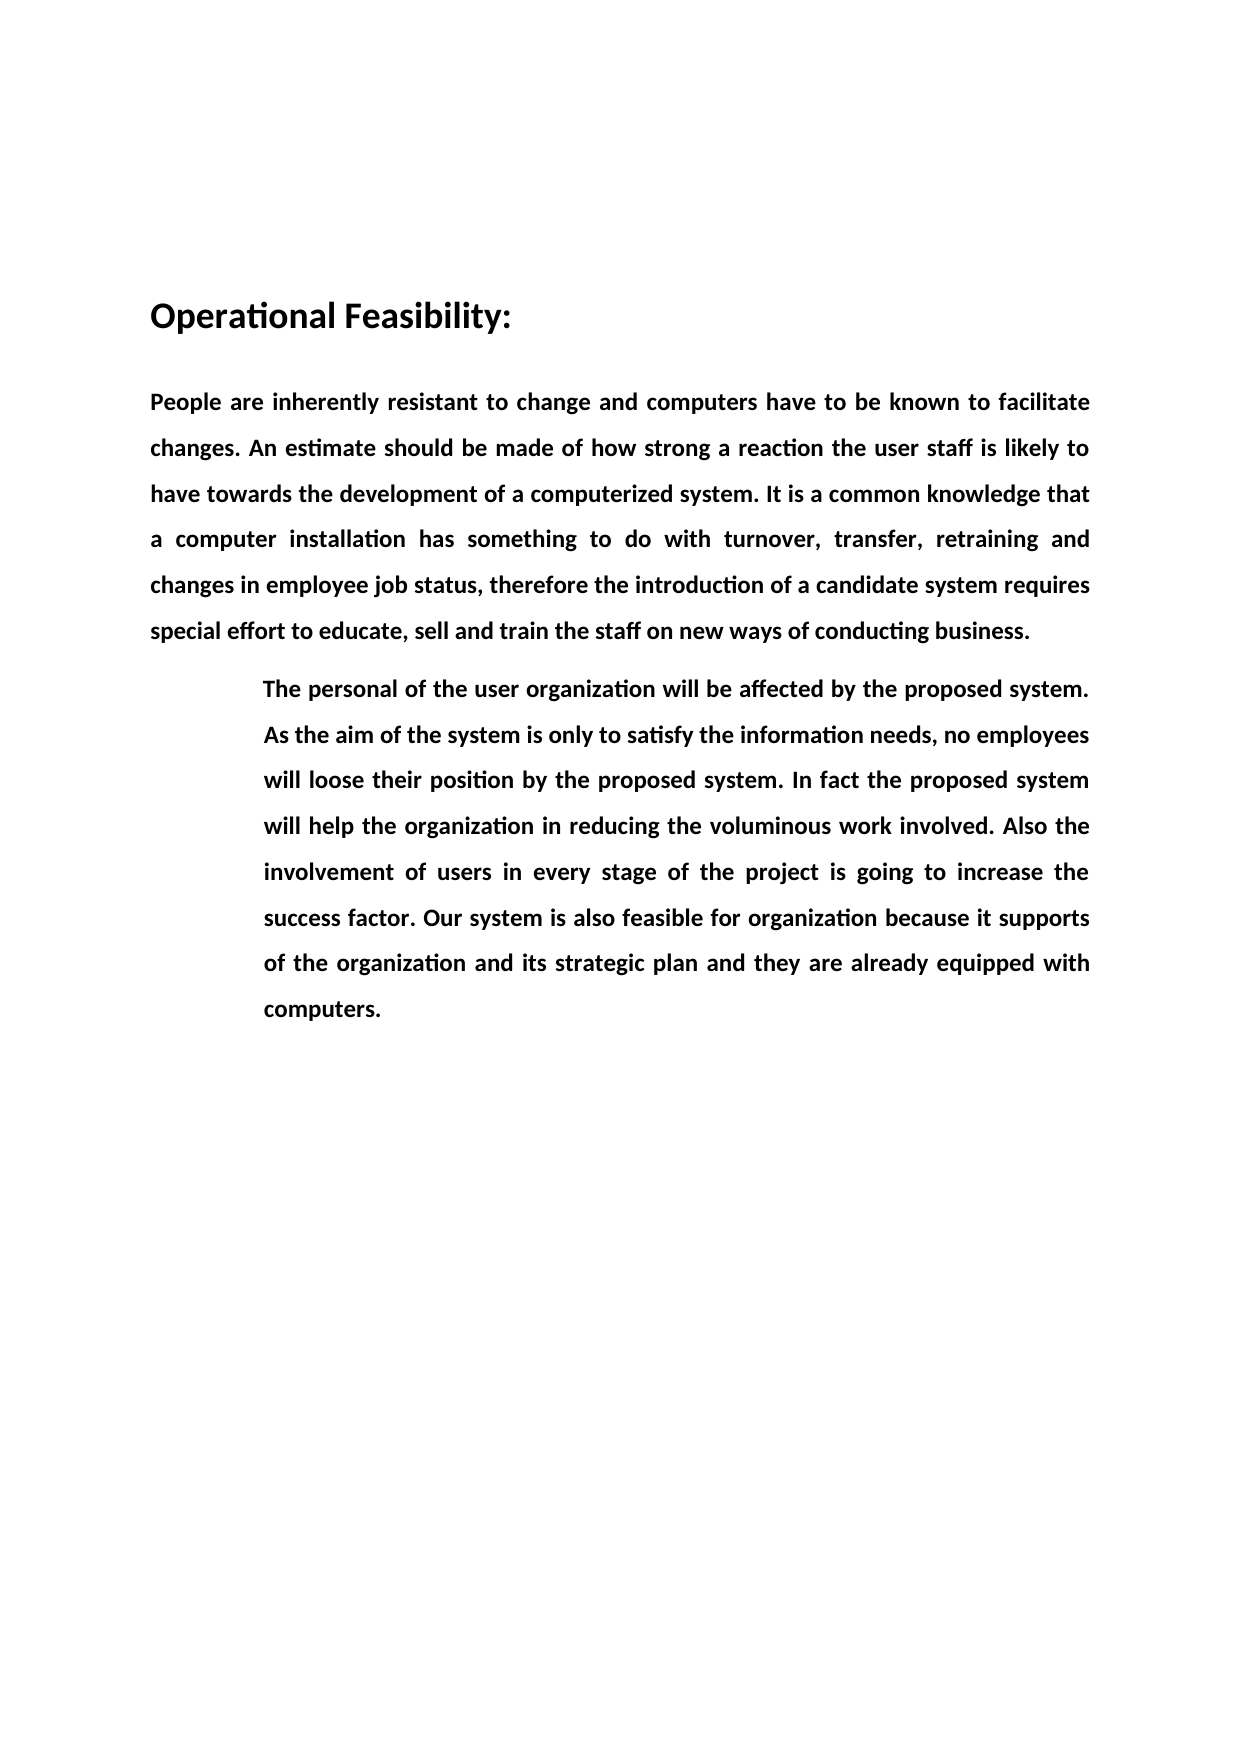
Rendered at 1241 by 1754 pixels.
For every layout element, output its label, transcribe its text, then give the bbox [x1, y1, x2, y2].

text Operational Feasibility: [150, 292, 1091, 338]
text People are inherently resistant to change and computers have to be known to facilitate changes. An estimate should be made of how strong a reaction the user staff is likely to have towards the development of a computerized system. It is a common knowledge that a computer installation has something to do with turnover, transfer, retraining and changes in employee job status, therefore the introduction of a candidate system requires special effort to educate, sell and train the staff on new ways of conducting business. [150, 386, 1091, 645]
text The personal of the user organization will be affected by the proposed system. As the aim of the system is only to satisfy the information needs, no employees will loose their position by the proposed system. In fact the proposed system will help the organization in reducing the voluminous work involved. Also the involvement of users in every stage of the project is going to increase the success factor. Our system is also feasible for organization because it supports of the organization and its strategic plan and they are already equipped with computers. [263, 673, 1091, 1024]
